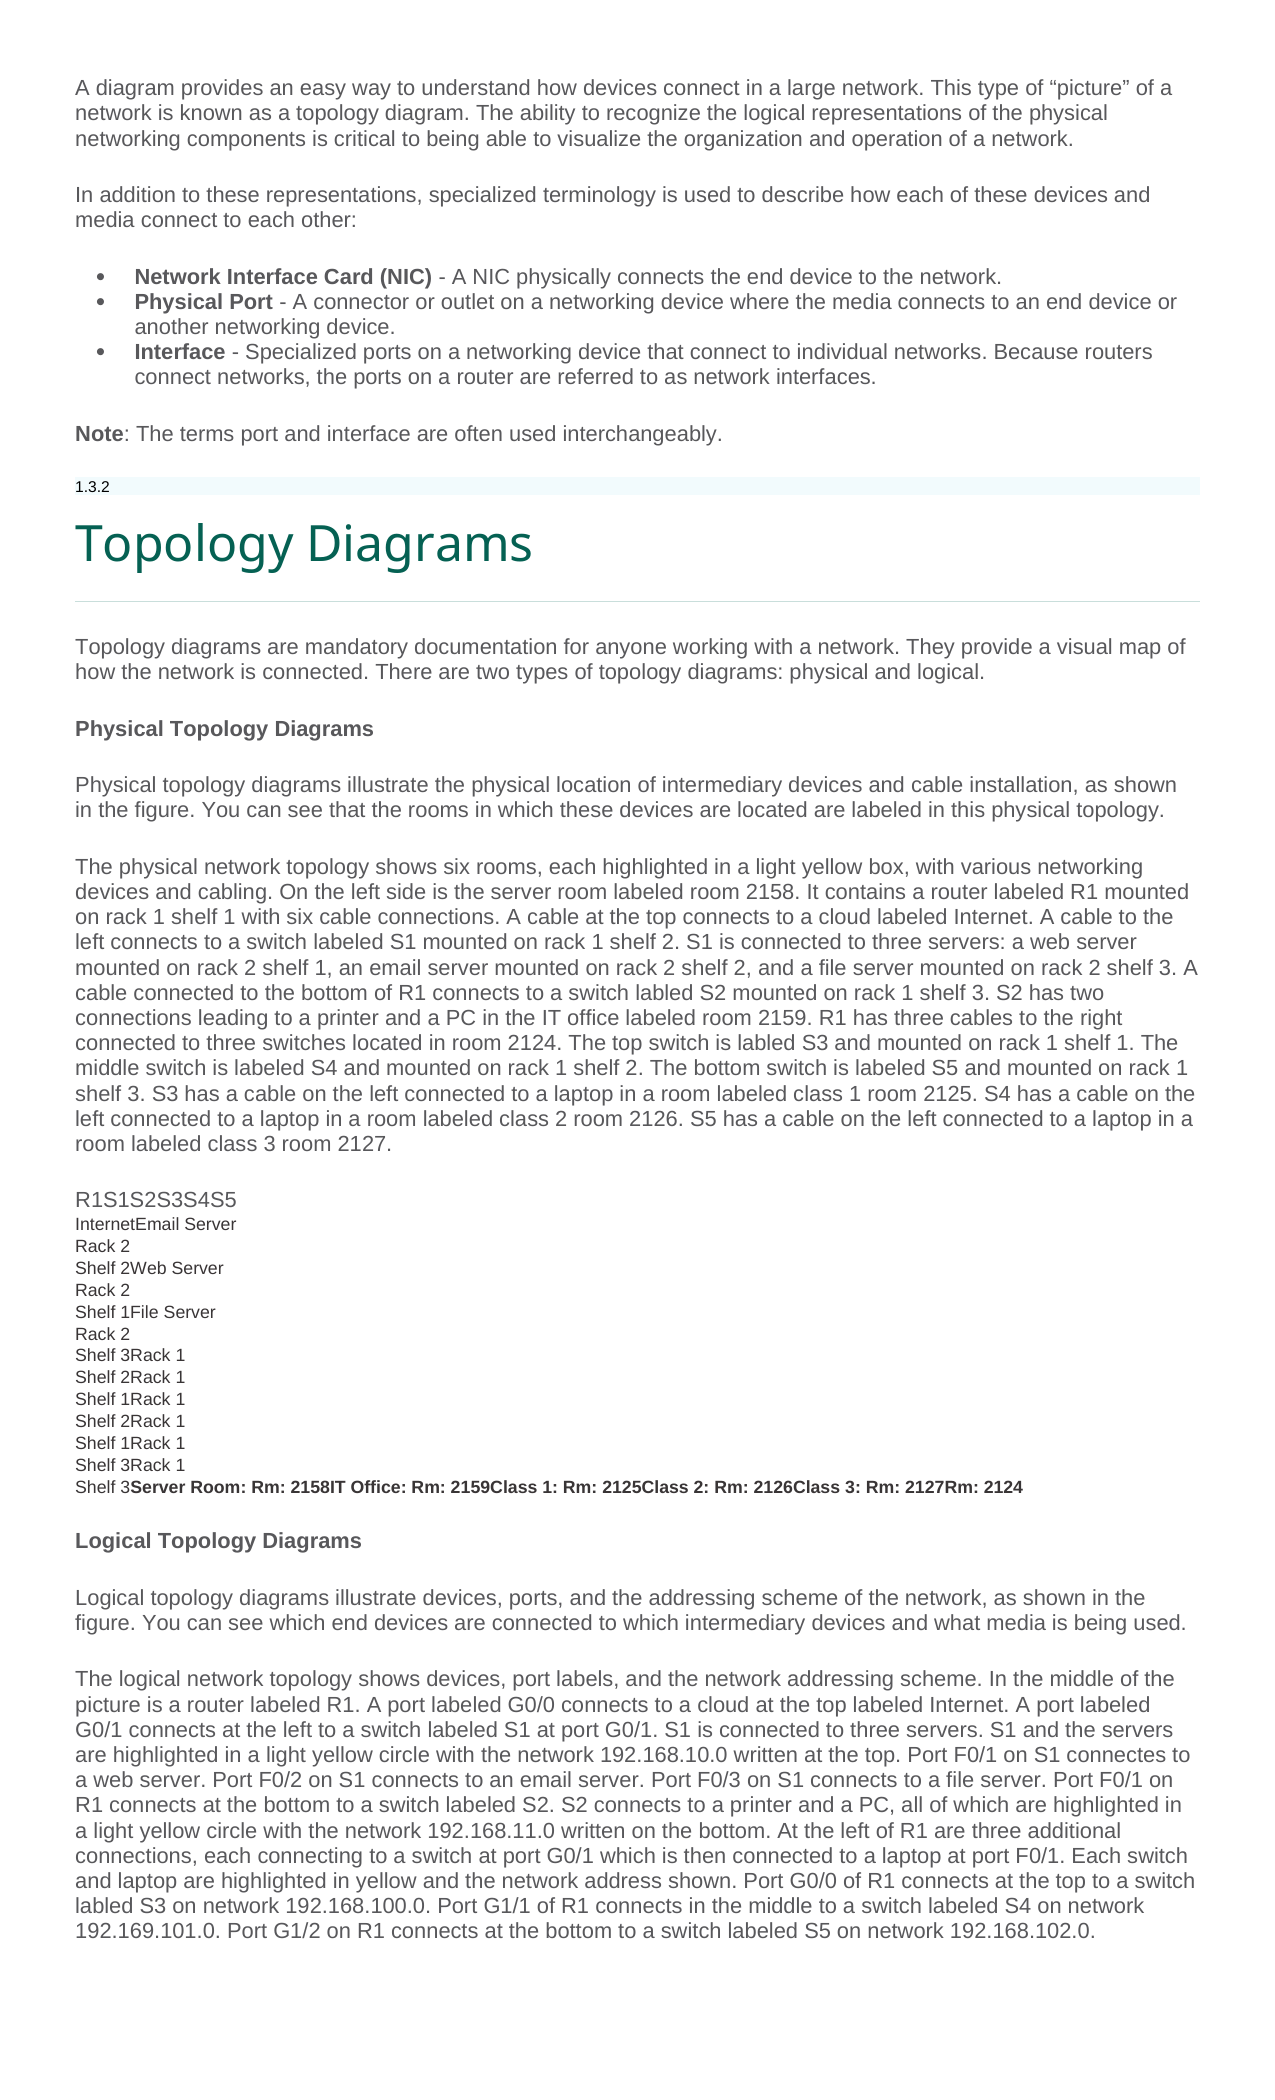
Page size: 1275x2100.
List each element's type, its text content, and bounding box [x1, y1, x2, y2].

list Interface - Specialized ports on a networking device that connect to individual networks. Because routers connect networks, the ports on a router are referred to as network interfaces. [97, 339, 1200, 389]
text Note: The terms port and interface are often used interchangeably. [75, 421, 1200, 446]
list Physical Port - A connector or outlet on a networking device where the media connects to an end device or another networking device. [97, 289, 1200, 339]
text Physical Topology Diagrams [75, 715, 1200, 741]
text Logical Topology Diagrams [75, 1528, 1200, 1553]
text The physical network topology shows six rooms, each highlighted in a light yellow box, with various networking devices and cabling. On the left side is the server room labeled room 2158. It contains a router labeled R1 mounted on rack 1 shelf 1 with six cable connections. A cable at the top connects to a cloud labeled Internet. A cable to the left connects to a switch labeled S1 mounted on rack 1 shelf 2. S1 is connected to three servers: a web server mounted on rack 2 shelf 1, an email server mounted on rack 2 shelf 2, and a file server mounted on rack 2 shelf 3. A cable connected to the bottom of R1 connects to a switch labled S2 mounted on rack 1 shelf 3. S2 has two connections leading to a printer and a PC in the IT office labeled room 2159. R1 has three cables to the right connected to three switches located in room 2124. The top switch is labled S3 and mounted on rack 1 shelf 1. The middle switch is labeled S4 and mounted on rack 1 shelf 2. The bottom switch is labeled S5 and mounted on rack 1 shelf 3. S3 has a cable on the left connected to a laptop in a room labeled class 1 room 2125. S4 has a cable on the left connected to a laptop in a room labeled class 2 room 2126. S5 has a cable on the left connected to a laptop in a room labeled class 3 room 2127. [75, 853, 1200, 1156]
text A diagram provides an easy way to understand how devices connect in a large network. This type of “picture” of a network is known as a topology diagram. The ability to recognize the logical representations of the physical networking components is critical to being able to visualize the organization and operation of a network. [75, 75, 1200, 151]
text Logical topology diagrams illustrate devices, ports, and the addressing scheme of the network, as shown in the figure. You can see which end devices are connected to which intermediary devices and what media is being used. [75, 1584, 1200, 1635]
text In addition to these representations, specialized terminology is used to describe how each of these devices and media connect to each other: [75, 182, 1200, 232]
text R1S1S2S3S4S5 [75, 1187, 1200, 1212]
text 1.3.2 [75, 477, 1200, 495]
list Network Interface Card (NIC) - A NIC physically connects the end device to the network. [97, 263, 1200, 289]
text InternetEmail Server Rack 2 Shelf 2Web Server Rack 2 Shelf 1File Server Rack 2 Shelf 3Rack 1 Shelf 2Rack 1 Shelf 1Rack 1 Shelf 2Rack 1 Shelf 1Rack 1 Shelf 3Rack 1 Shelf 3Server Room: Rm: 2158IT Office: Rm: 2159Class 1: Rm: 2125Class 2: Rm: 2126Class 3: Rm: 2127Rm: 2124 [75, 1212, 1200, 1497]
text Topology diagrams are mandatory documentation for anyone working with a network. They provide a visual map of how the network is connected. There are two types of topology diagrams: physical and logical. [75, 634, 1200, 684]
text Topology Diagrams [75, 508, 1200, 601]
text The logical network topology shows devices, port labels, and the network addressing scheme. In the middle of the picture is a router labeled R1. A port labeled G0/0 connects to a cloud at the top labeled Internet. A port labeled G0/1 connects at the left to a switch labeled S1 at port G0/1. S1 is connected to three servers. S1 and the servers are highlighted in a light yellow circle with the network 192.168.10.0 written at the top. Port F0/1 on S1 connectes to a web server. Port F0/2 on S1 connects to an email server. Port F0/3 on S1 connects to a file server. Port F0/1 on R1 connects at the bottom to a switch labeled S2. S2 connects to a printer and a PC, all of which are highlighted in a light yellow circle with the network 192.168.11.0 written on the bottom. At the left of R1 are three additional connections, each connecting to a switch at port G0/1 which is then connected to a laptop at port F0/1. Each switch and laptop are highlighted in yellow and the network address shown. Port G0/0 of R1 connects at the top to a switch labled S3 on network 192.168.100.0. Port G1/1 of R1 connects in the middle to a switch labeled S4 on network 192.169.101.0. Port G1/2 on R1 connects at the bottom to a switch labeled S5 on network 192.168.102.0. [75, 1666, 1200, 1943]
text Physical topology diagrams illustrate the physical location of intermediary devices and cable installation, as shown in the figure. You can see that the rooms in which these devices are located are labeled in this physical topology. [75, 772, 1200, 822]
